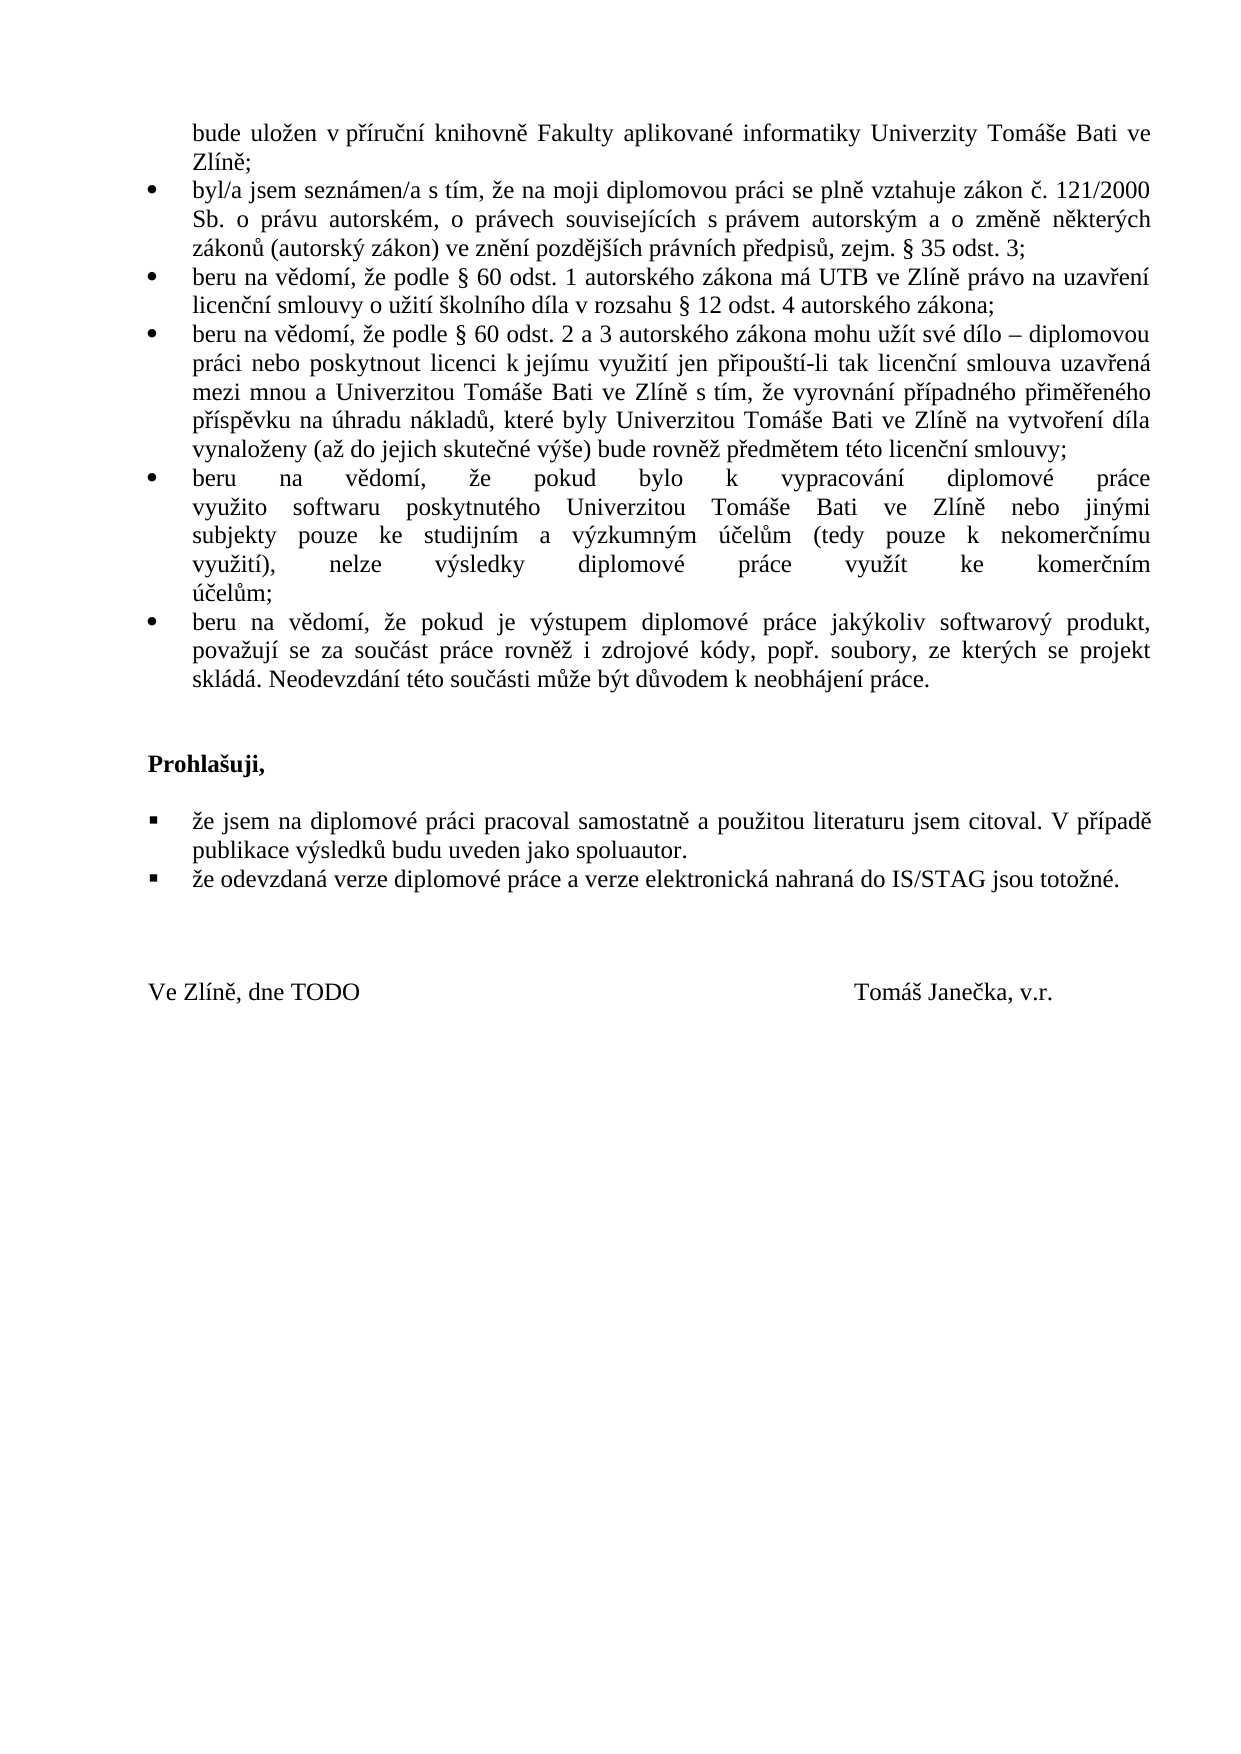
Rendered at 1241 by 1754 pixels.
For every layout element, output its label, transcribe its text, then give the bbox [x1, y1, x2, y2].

text Ve Zlíně, dne TODO Tomáš Janečka, v.r. [148, 977, 1152, 1006]
list že jsem na diplomové práci pracoval samostatně a použitou literaturu jsem citoval. V případě publikace výsledků budu uveden jako spoluautor. [148, 806, 1152, 864]
list beru na vědomí, že podle § 60 odst. 3 autorského zákona mohu užít své dílo – diplomovou práci nebo poskytnout licenci k jejímu využití jen připouští-li tak licenční smlouva uzavřená mezi mnou a Univerzitou Tomáše Bati ve Zlíně s tím, že vyrovnání případného přiměřeného příspěvku na úhradu nákladů, které byly Univerzitou Tomáše Bati ve Zlíně na vytvoření díla vynaloženy (až do jejich skutečné výše) bude rovněž předmětem této licenční smlouvy; [148, 319, 1152, 463]
list byl/a jsem seznámen/a s tím, že na moji diplomovou práci se plně vztahuje zákon č. 121/2000 Sb. o právu autorském, o právech souvisejících s právem autorským a o změně některých zákonů (autorský zákon) ve znění pozdějších právních předpisů, zejm. § 35 odst. 3; [148, 176, 1152, 262]
list beru na vědomí, že pokud bylo k vypracování diplomové práce využito softwaru poskytnutého Univerzitou Tomáše Bati ve Zlíně nebo jinými subjekty pouze ke studijním a výzkumným účelům (tedy pouze k nekomerčnímu využití), nelze výsledky diplomové práce využít ke komerčním účelům; [148, 463, 1152, 607]
text Prohlašuji, [148, 749, 1152, 777]
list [148, 118, 1152, 176]
list že odevzdaná verze diplomové práce a verze elektronická nahraná do IS/STAG jsou totožné. [148, 864, 1152, 892]
list beru na vědomí, že pokud je výstupem diplomové práce jakýkoliv softwarový produkt, považují se za součást práce rovněž i zdrojové kódy, popř. soubory, ze kterých se projekt skládá. Neodevzdání této součásti může být důvodem k neobhájení práce. [148, 607, 1152, 693]
list beru na vědomí, že podle § 60 odst. 1 autorského zákona má UTB ve Zlíně právo na uzavření licenční smlouvy o užití školního díla v rozsahu § 12 odst. 4 autorského zákona; [148, 262, 1152, 319]
